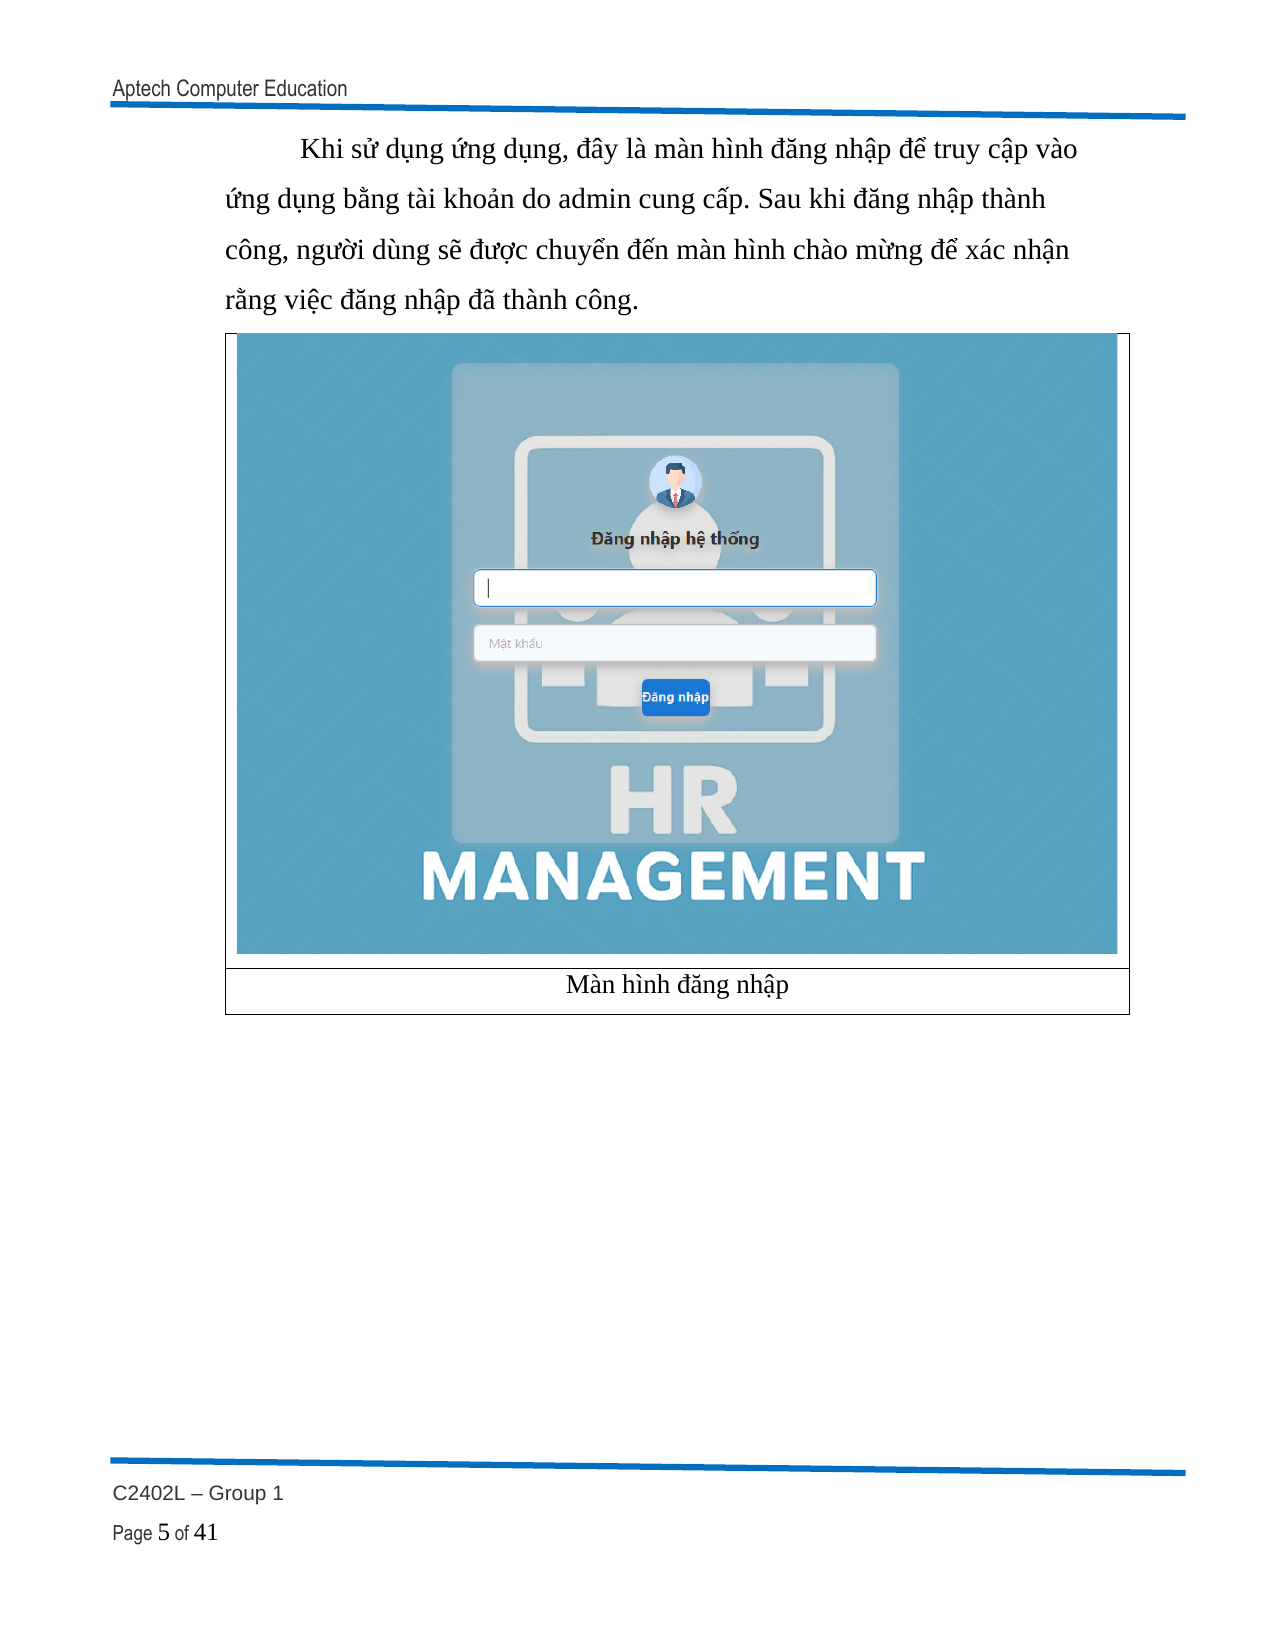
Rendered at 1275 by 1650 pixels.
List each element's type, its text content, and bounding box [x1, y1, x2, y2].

picture [236, 333, 1118, 954]
table_cell Màn hình đăng nhập [226, 969, 1129, 1014]
table_header [226, 334, 1129, 967]
text Khi sử dụng ứng dụng, đây là màn hình đăng nhập để truy cập vào ứng dụng bằng tài khoản do admin cung cấp. Sau khi đăng nhập thành công, người dùng sẽ được chuyển đến màn hình chào mừng để xác nhận rằng việc đăng nhập đã thành công. [225, 131, 1106, 316]
